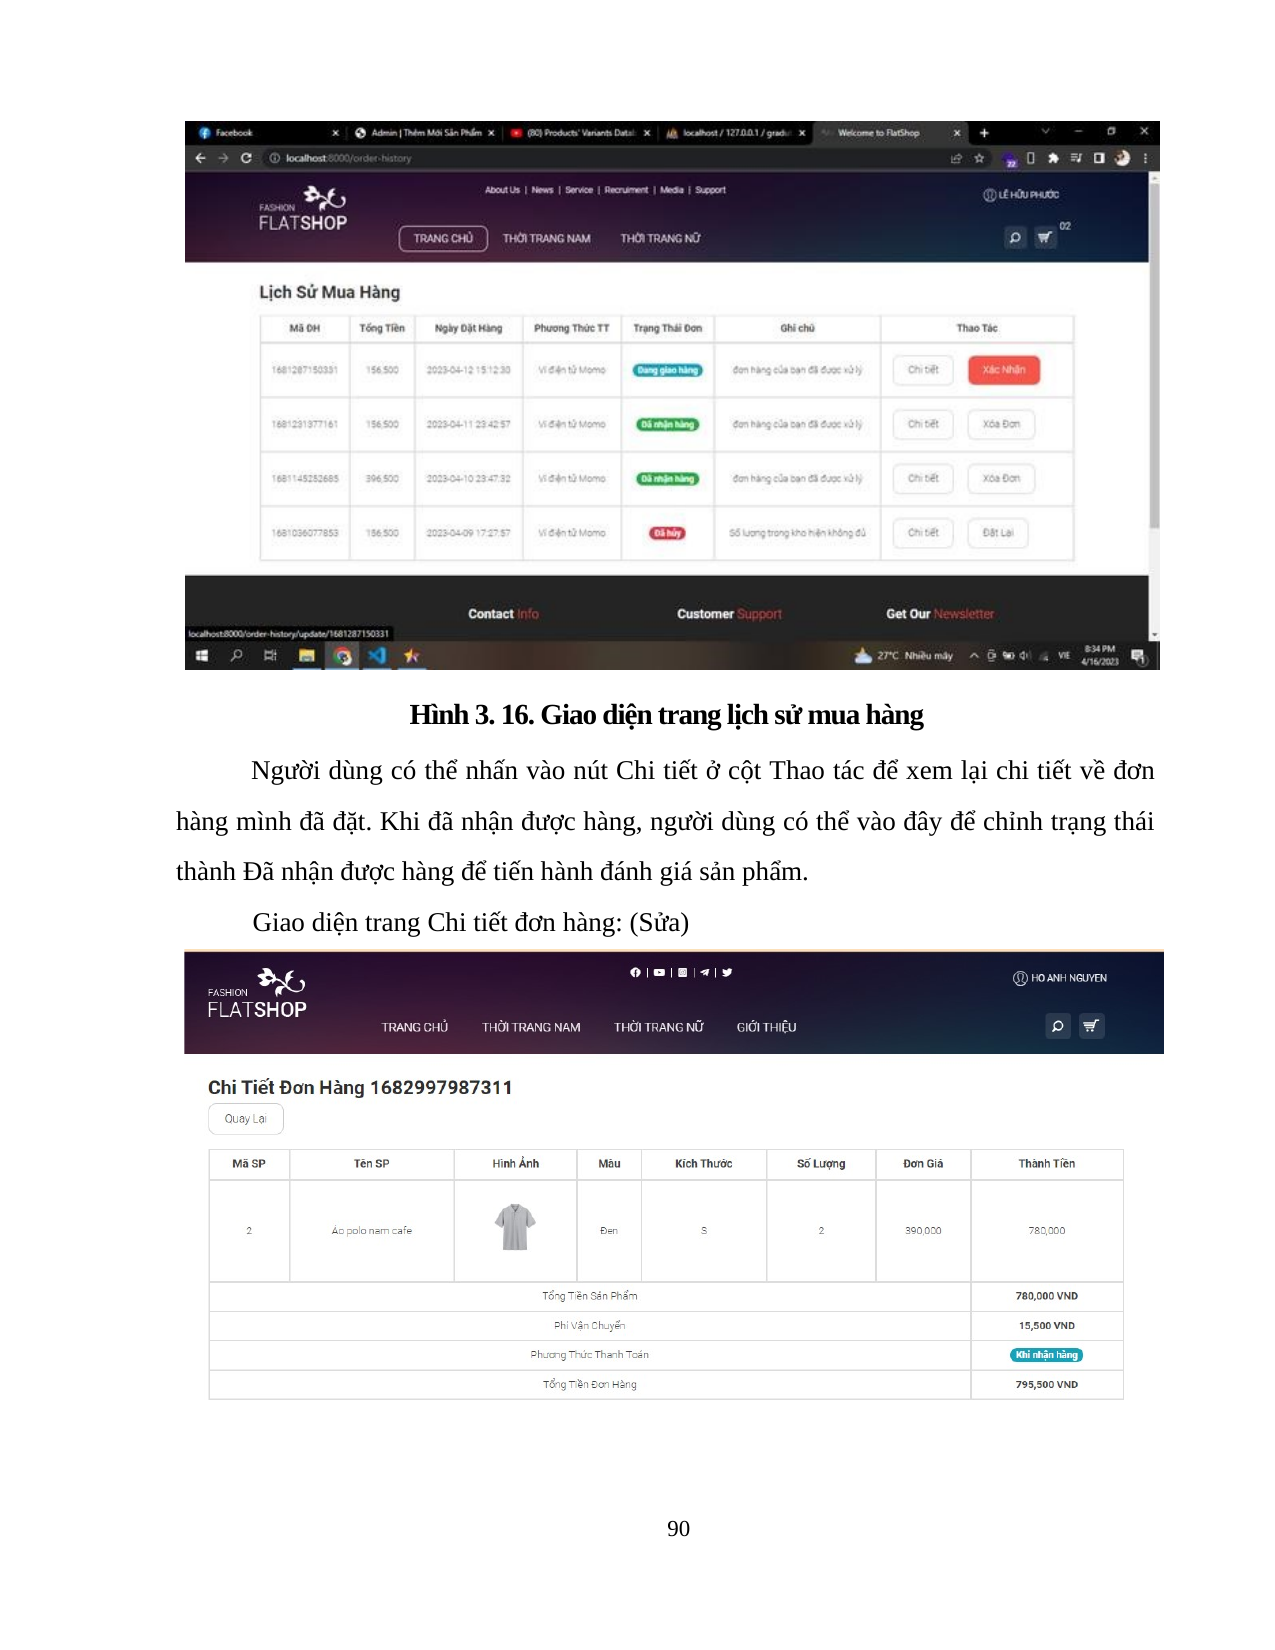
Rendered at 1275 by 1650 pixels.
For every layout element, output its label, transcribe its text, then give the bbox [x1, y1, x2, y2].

text Giao diện trang Chi tiết đơn hàng: (Sửa) [252, 906, 1170, 937]
text Người dùng có thể nhấn vào nút Chi tiết ở cột Thao tác để xem lại chi tiết về đơn hàng mình đã đặt. Khi đã nhận được hàng, người dùng có thể vào đây để chỉnh trạng thái thành Đã nhận được hàng để tiến hành đánh giá sản phẩm. [176, 754, 1157, 886]
subtitle Hình 3. 16. Giao diện trang lịch sử mua hàng [254, 697, 1080, 731]
picture [185, 121, 1160, 670]
picture [184, 949, 1164, 1415]
